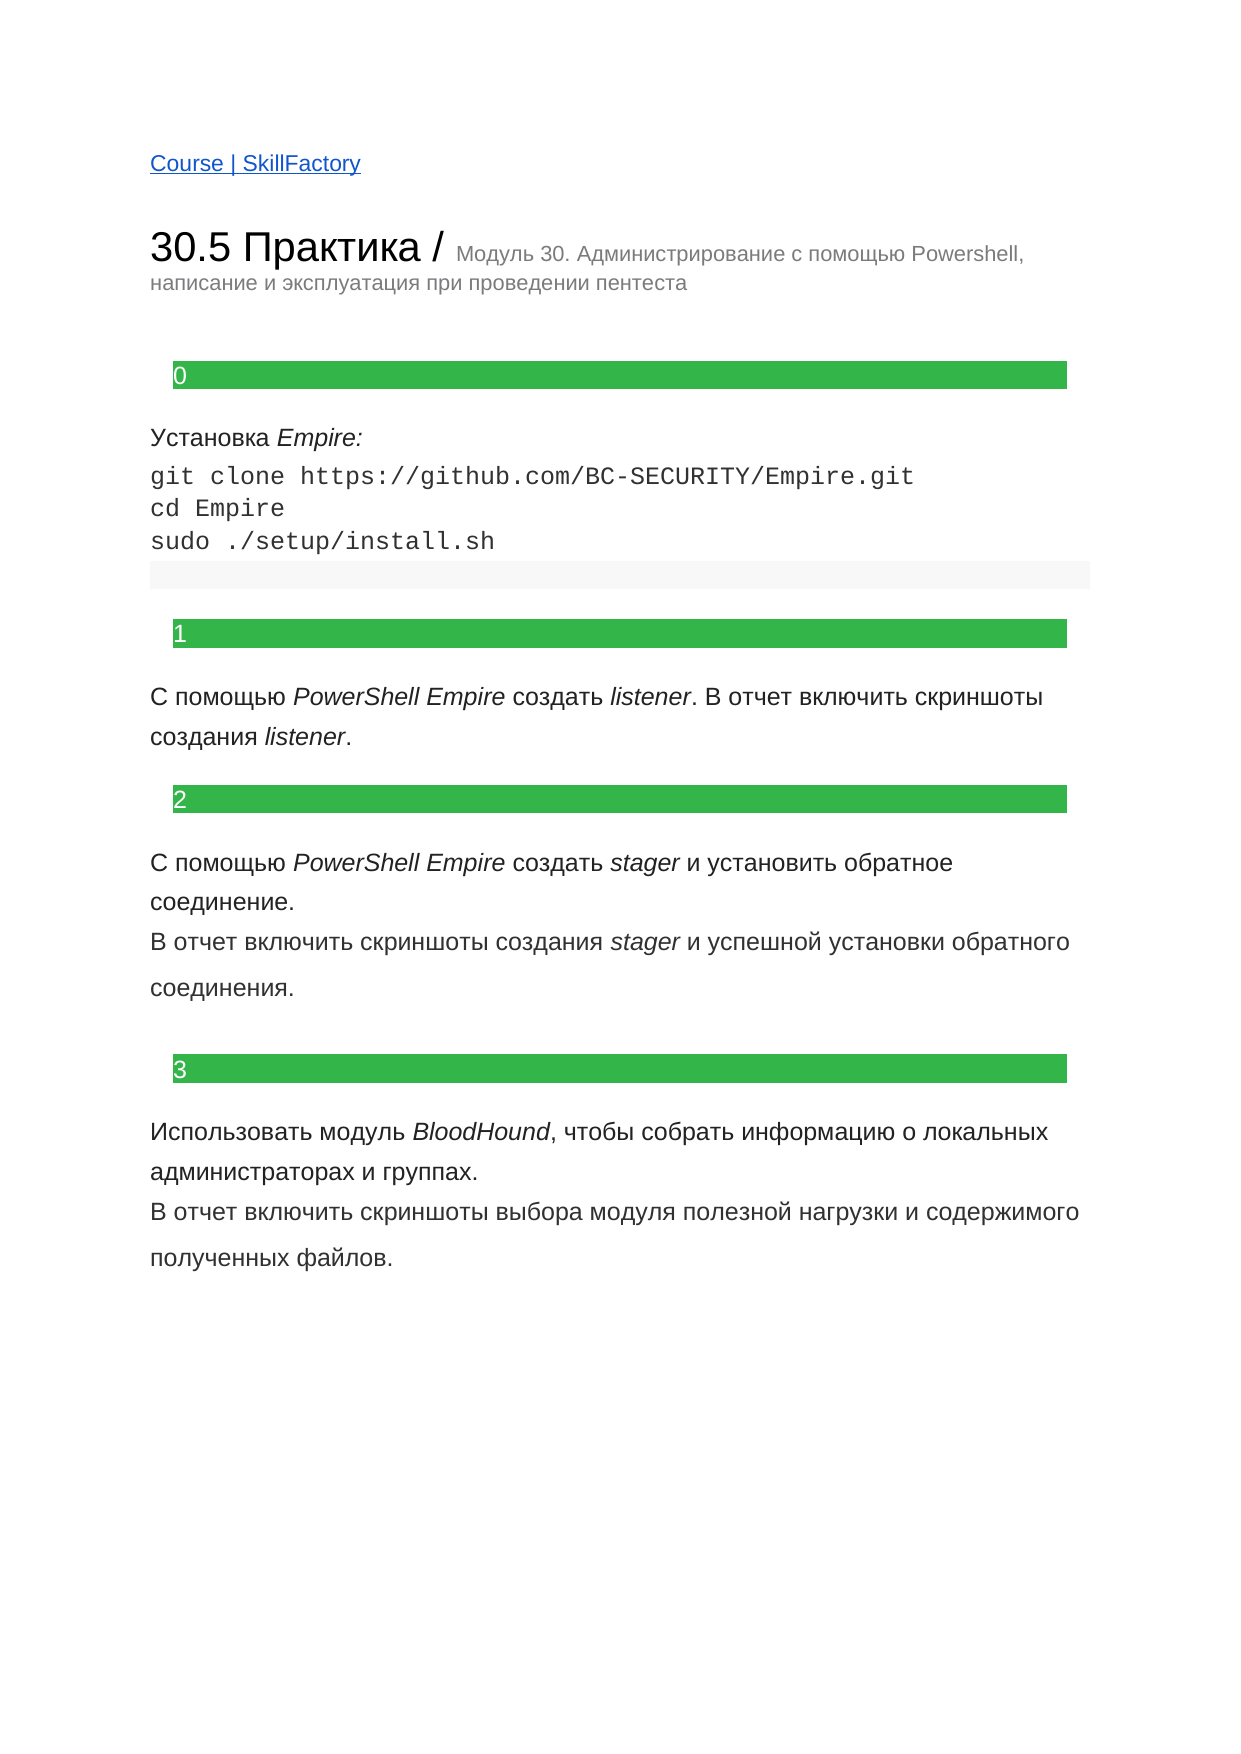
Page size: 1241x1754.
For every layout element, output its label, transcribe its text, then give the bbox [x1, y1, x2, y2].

text С помощью PowerShell Empire создать listener. В отчет включить скриншоты создания listener. [150, 682, 1090, 751]
text sudo ./setup/install.sh [150, 528, 1090, 557]
text С помощью PowerShell Empire создать stager и установить обратное соединение. [150, 847, 1090, 916]
text В отчет включить скриншоты создания stager и успешной установки обратного соединения. [150, 927, 1090, 1002]
text cd Empire [150, 496, 1090, 524]
text Установка Empire: [150, 423, 1090, 452]
text git clone https://github.com/BC-SECURITY/Empire.git [150, 463, 1090, 492]
subtitle 30.5 Практика / Модуль 30. Администрирование с помощью Powershell, написание и эксплуатация при проведении пентеста [150, 222, 1090, 295]
text Course | SkillFactory [150, 150, 1090, 176]
text Использовать модуль BloodHound, чтобы собрать информацию о локальных администраторах и группах. [150, 1117, 1090, 1186]
text В отчет включить скриншоты выбора модуля полезной нагрузки и содержимого полученных файлов. [150, 1197, 1090, 1272]
text 1 [173, 619, 1067, 648]
text 0 [173, 361, 1067, 389]
text 3 [173, 1054, 1067, 1083]
text 2 [173, 785, 1067, 813]
